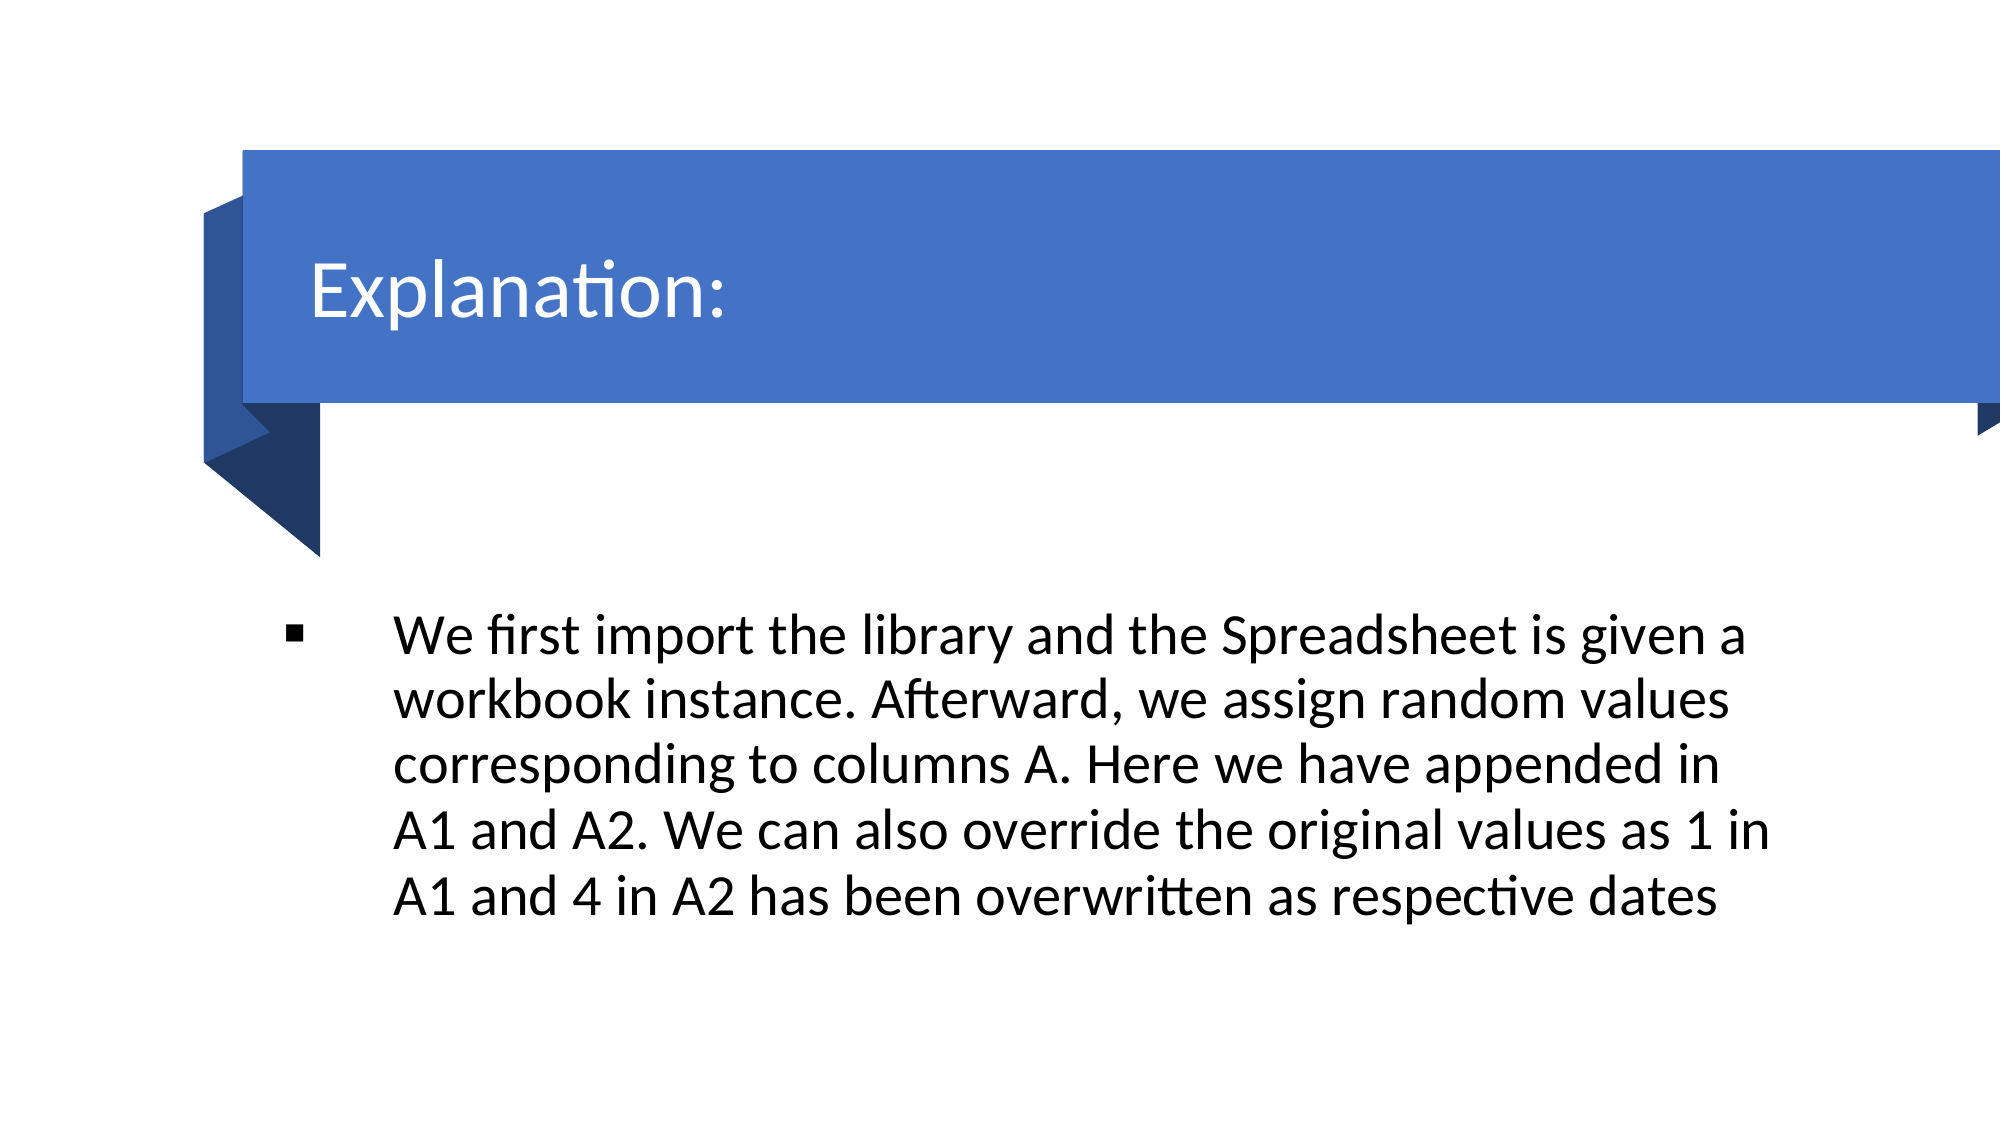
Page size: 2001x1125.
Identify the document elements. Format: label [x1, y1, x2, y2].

list [281, 602, 1792, 930]
